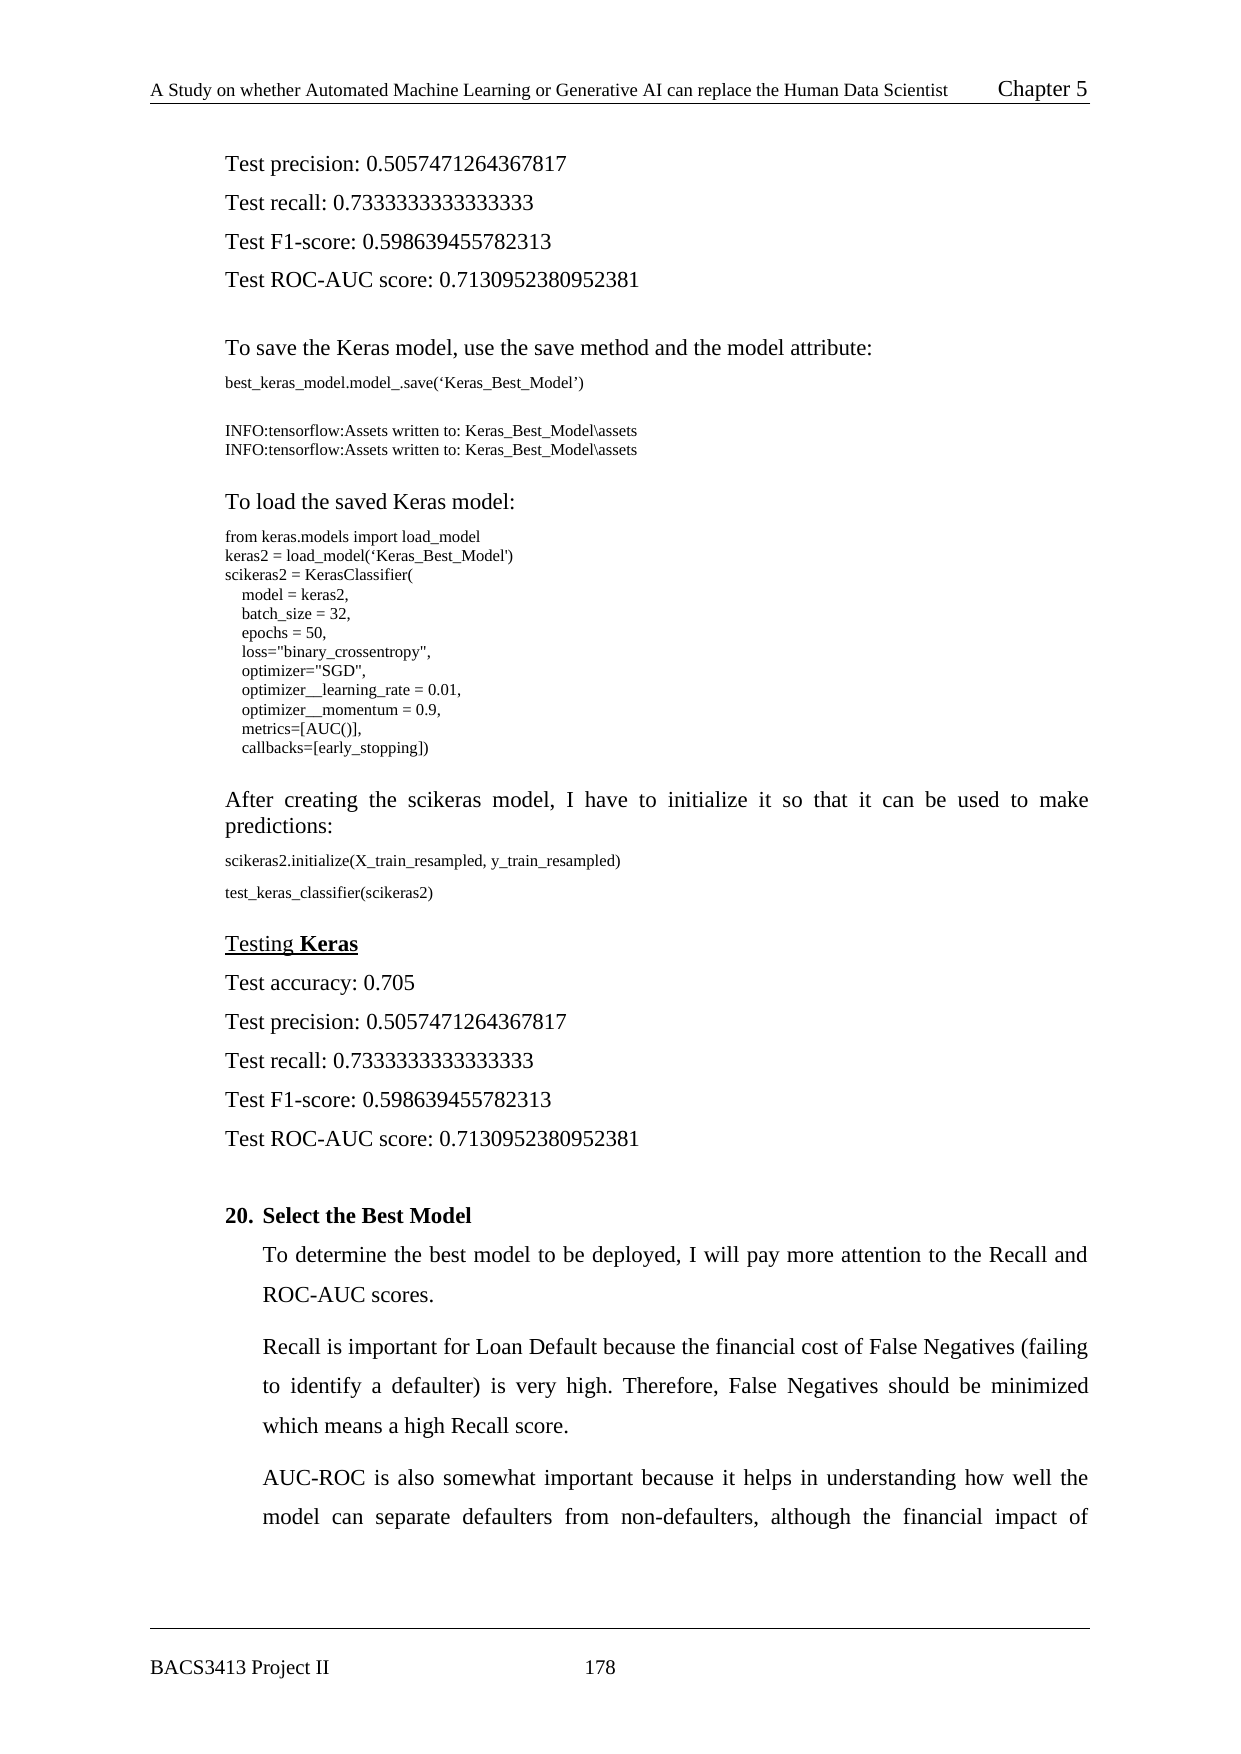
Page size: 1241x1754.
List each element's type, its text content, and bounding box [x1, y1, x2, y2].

text INFO:tensorflow:Assets written to: Keras_Best_Model\assets [225, 440, 1090, 459]
text scikeras2 = KerasClassifier( [225, 565, 1090, 584]
text keras2 = load_model(‘Keras_Best_Model') [225, 546, 1090, 565]
text optimizer="SGD", [225, 661, 1090, 680]
text INFO:tensorflow:Assets written to: Keras_Best_Model\assets [225, 421, 1090, 440]
text optimizer__momentum = 0.9, [225, 699, 1090, 718]
text Test F1-score: 0.598639455782313 [225, 1086, 1090, 1112]
text Test precision: 0.5057471264367817 [225, 1008, 1090, 1034]
text Test ROC-AUC score: 0.7130952380952381 [225, 267, 1090, 293]
text from keras.models import load_model [225, 527, 1090, 546]
text test_keras_classifier(scikeras2) [225, 882, 1090, 902]
text optimizer__learning_rate = 0.01, [225, 680, 1090, 699]
text loss="binary_crossentropy", [225, 642, 1090, 661]
text To save the Keras model, use the save method and the model attribute: [225, 334, 1090, 361]
text Testing Keras [225, 930, 1090, 957]
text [262, 1464, 1090, 1529]
text After creating the scikeras model, I have to initialize it so that it can be used to make predictions: [225, 786, 1090, 838]
text Recall is important for Loan Default because the financial cost of False Negatives (failing to identify a defaulter) is very high. Therefore, False Negatives should be minimized which means a high Recall score. [262, 1333, 1090, 1438]
text Test precision: 0.5057471264367817 [225, 150, 1090, 176]
text epochs = 50, [225, 623, 1090, 642]
text To determine the best model to be deployed, I will pay more attention to the Recall and ROC-AUC scores. [262, 1241, 1090, 1307]
text Test ROC-AUC score: 0.7130952380952381 [225, 1125, 1090, 1151]
text Test recall: 0.7333333333333333 [225, 189, 1090, 215]
text metrics=[AUC()], [225, 718, 1090, 738]
text model = keras2, [225, 584, 1090, 603]
text To load the saved Keras model: [225, 488, 1090, 514]
text Test F1-score: 0.598639455782313 [225, 228, 1090, 254]
text batch_size = 32, [225, 603, 1090, 623]
text callbacks=[early_stopping]) [225, 738, 1090, 757]
text best_keras_model.model_.save(‘Keras_Best_Model’) [225, 373, 1090, 392]
text Test accuracy: 0.705 [225, 969, 1090, 996]
text Test recall: 0.7333333333333333 [225, 1047, 1090, 1073]
list Select the Best Model [225, 1202, 1090, 1229]
text scikeras2.initialize(X_train_resampled, y_train_resampled) [225, 851, 1090, 870]
